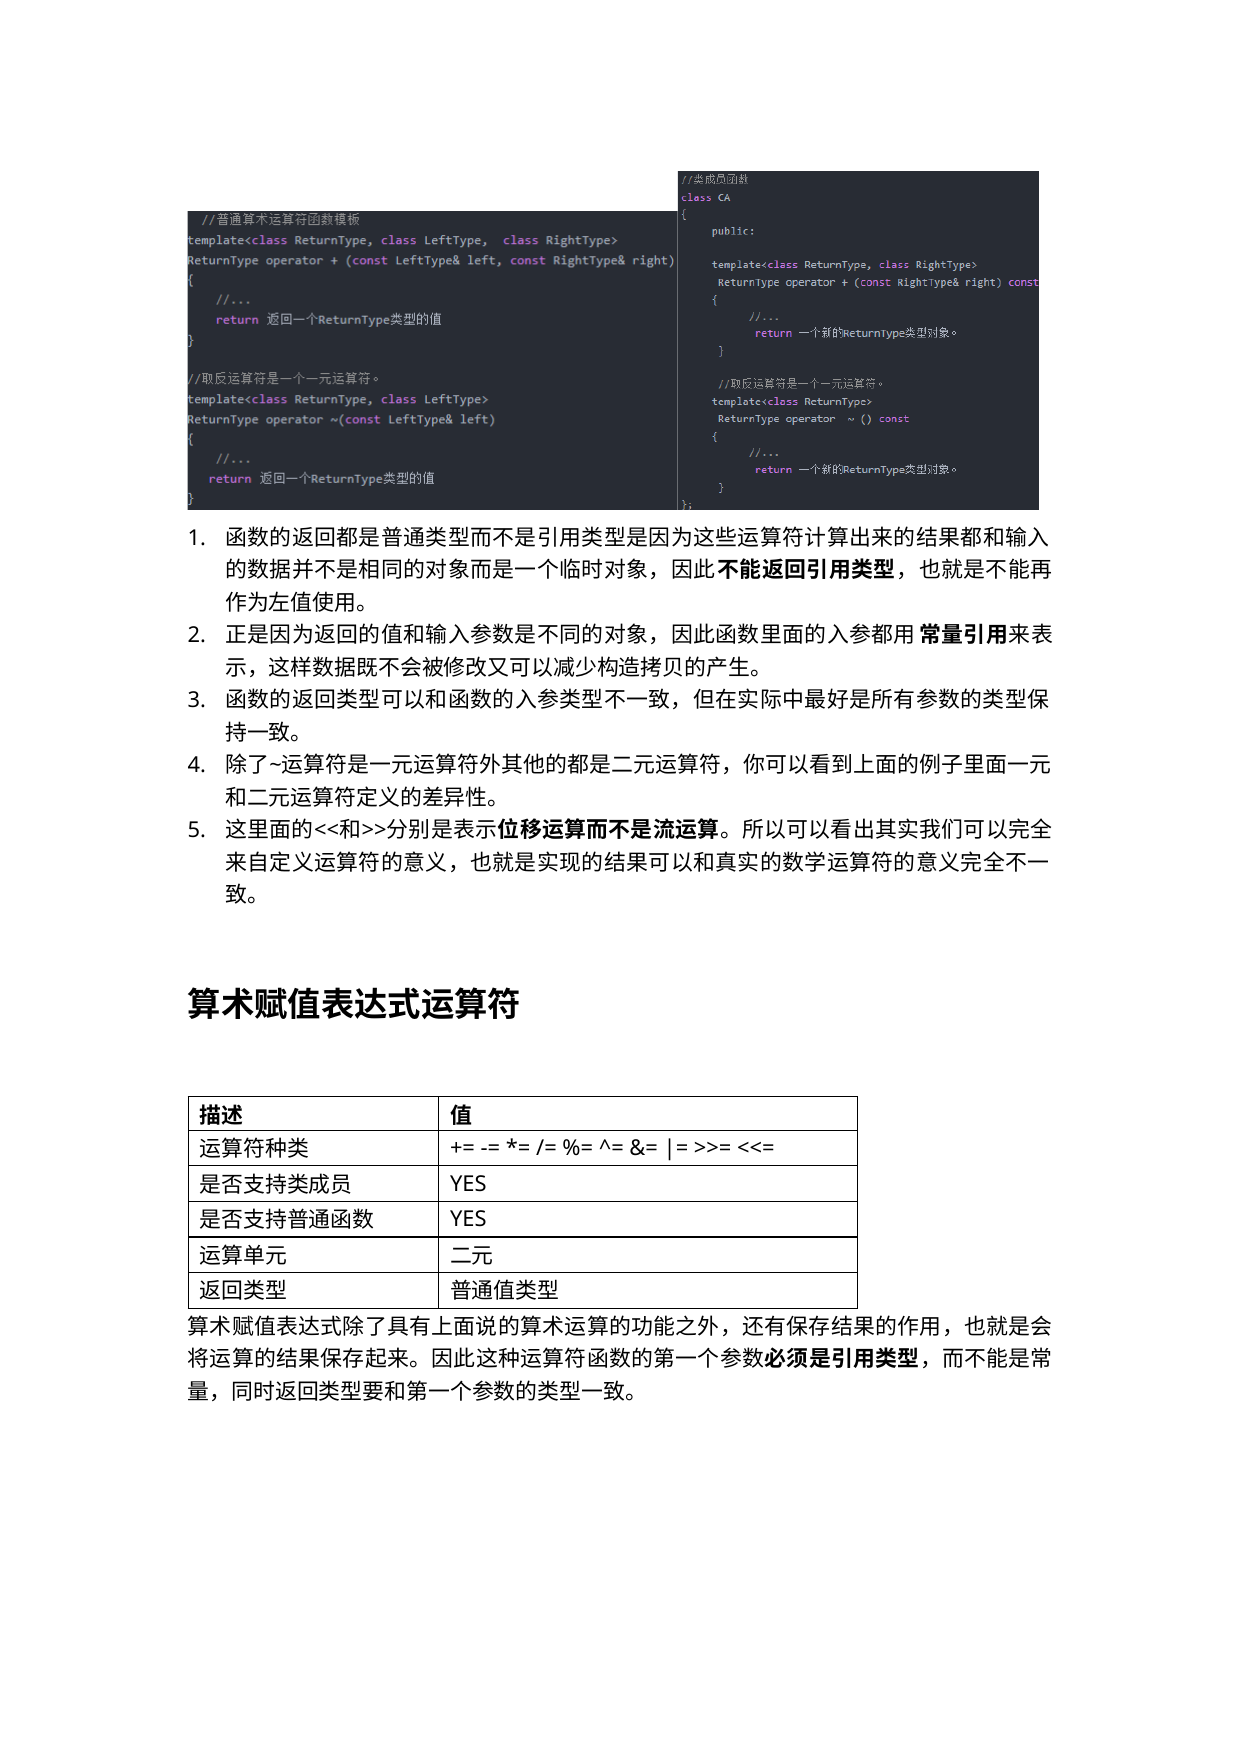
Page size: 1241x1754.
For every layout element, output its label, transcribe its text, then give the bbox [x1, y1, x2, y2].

table_cell 运算符种类 [189, 1131, 438, 1165]
table_cell 是否支持普通函数 [189, 1202, 438, 1236]
subtitle 算术赋值表达式运算符 [187, 969, 1053, 1034]
table_cell YES [439, 1166, 857, 1201]
table_cell 普通值类型 [439, 1273, 857, 1307]
table_cell 二元 [439, 1238, 857, 1272]
list 这里面的<<和>>分别是表示位移运算而不是流运算。所以可以看出其实我们可以完全来自定义运算符的意义，也就是实现的结果可以和真实的数学运算符的意义完全不一致。 [187, 812, 1053, 909]
table_header 值 [439, 1097, 857, 1130]
list 除了~运算符是一元运算符外其他的都是二元运算符，你可以看到上面的例子里面一元和二元运算符定义的差异性。 [187, 747, 1053, 812]
list 正是因为返回的值和输入参数是不同的对象，因此函数里面的入参都用常量引用来表示，这样数据既不会被修改又可以减少构造拷贝的产生。 [187, 617, 1053, 682]
list 函数的返回类型可以和函数的入参类型不一致，但在实际中最好是所有参数的类型保持一致。 [187, 682, 1053, 747]
table_cell 返回类型 [189, 1273, 438, 1307]
list 函数的返回都是普通类型而不是引用类型是因为这些运算符计算出来的结果都和输入的数据并不是相同的对象而是一个临时对象，因此不能返回引用类型，也就是不能再作为左值使用。 [187, 519, 1053, 617]
table_header 描述 [189, 1097, 438, 1130]
text 算术赋值表达式除了具有上面说的算术运算的功能之外，还有保存结果的作用，也就是会将运算的结果保存起来。因此这种运算符函数的第一个参数必须是引用类型，而不能是常量，同时返回类型要和第一个参数的类型一致。 [187, 1308, 1053, 1406]
picture [187, 171, 1039, 510]
table_cell 运算单元 [189, 1238, 438, 1272]
table_cell YES [439, 1202, 857, 1236]
table_cell += -= *= /= %= ^= &= |= >>= <<= [439, 1131, 857, 1165]
table_cell 是否支持类成员 [189, 1166, 438, 1201]
